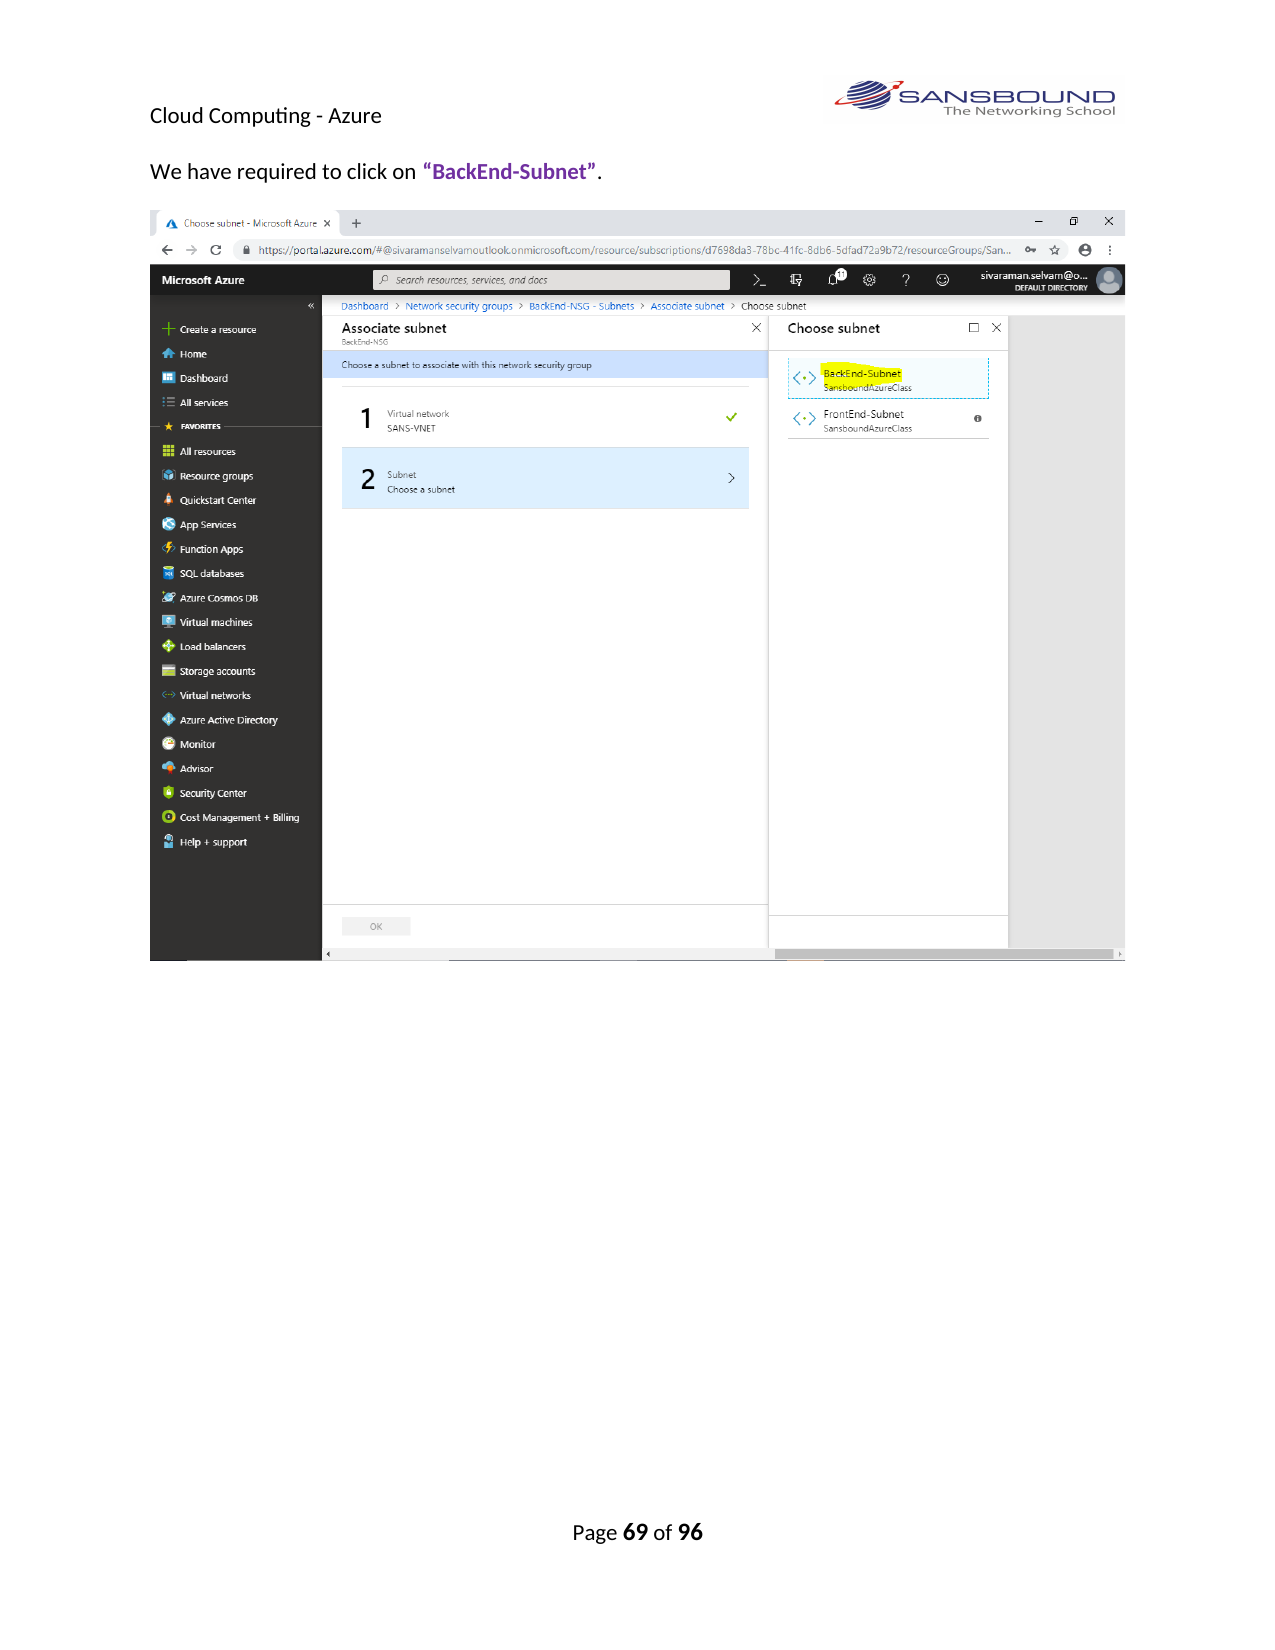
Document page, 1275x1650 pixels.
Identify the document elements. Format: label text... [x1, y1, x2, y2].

text We have required to click on “BackEnd-Subnet”. [150, 157, 1125, 185]
picture [823, 75, 1125, 124]
picture [150, 210, 1125, 961]
